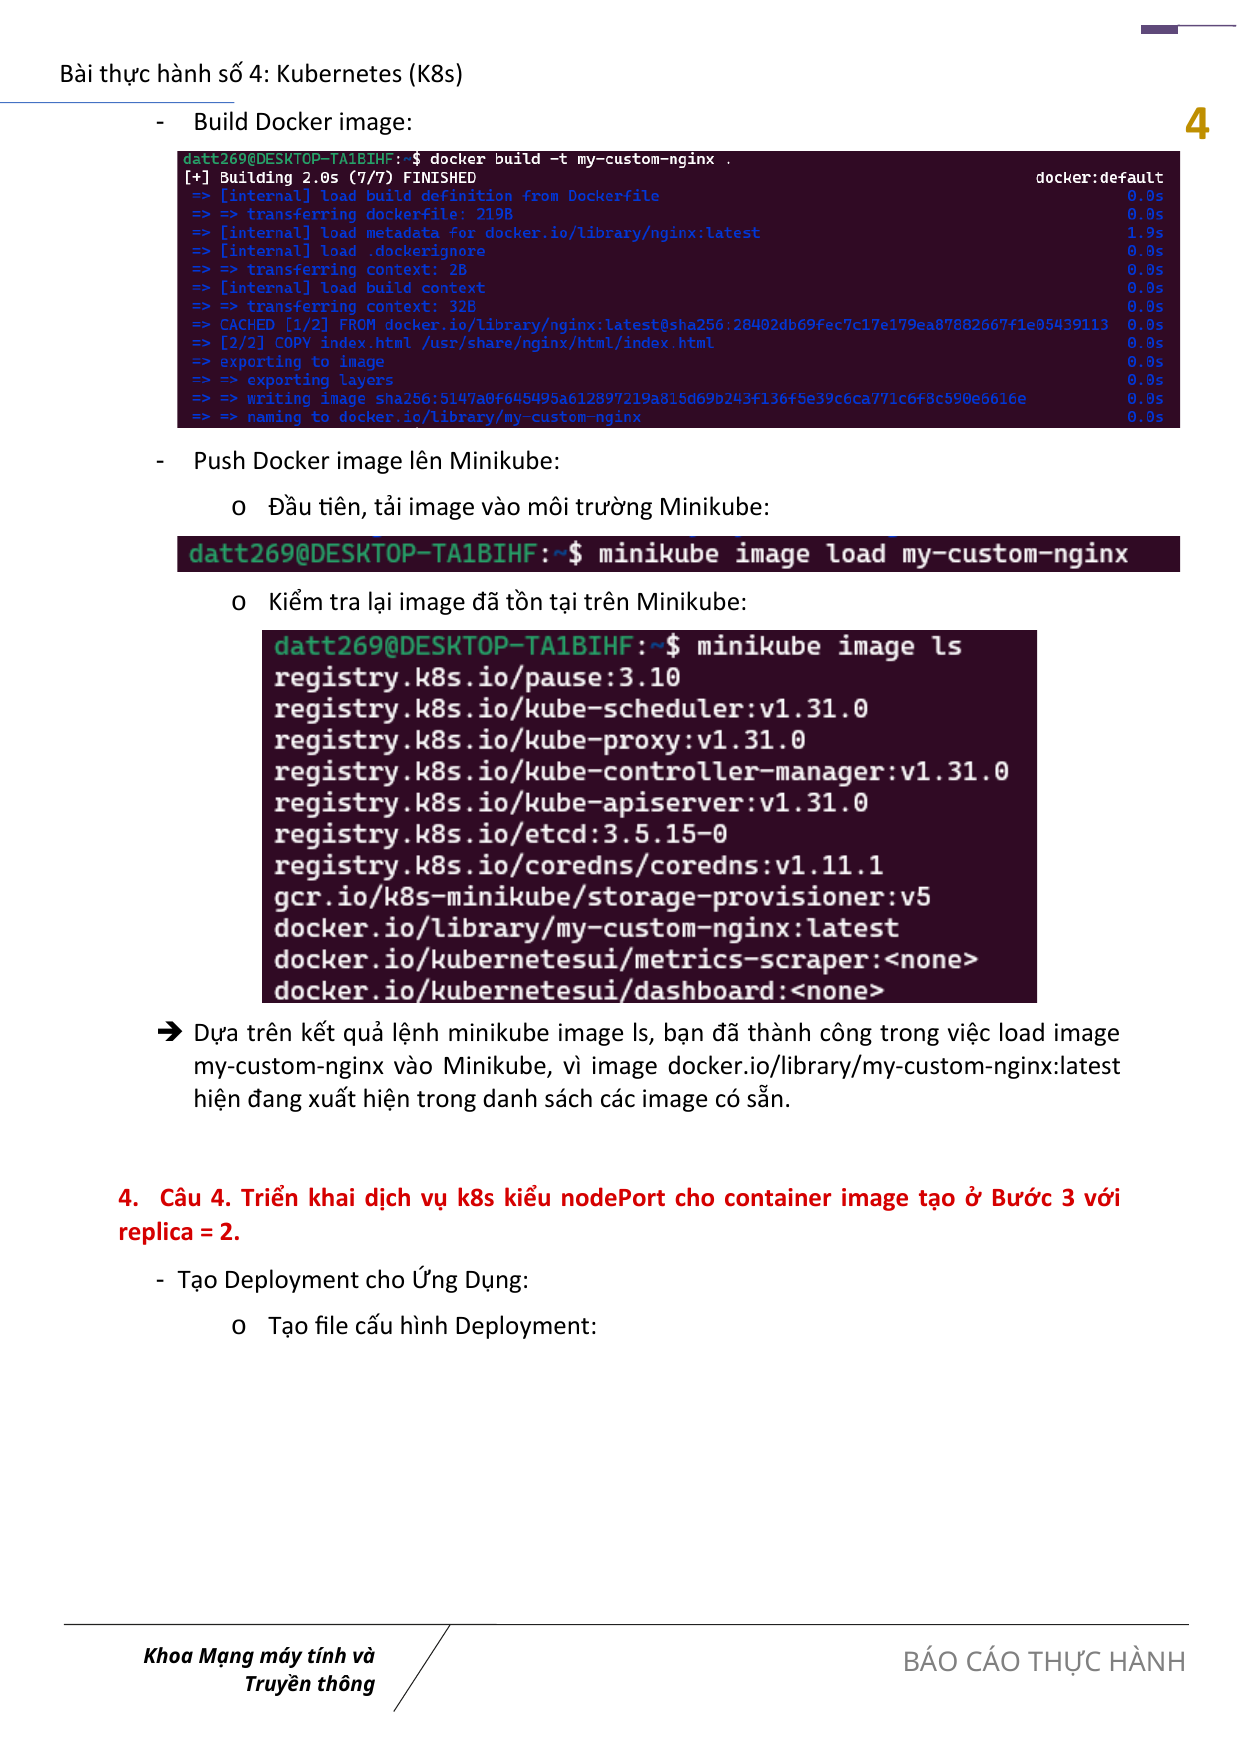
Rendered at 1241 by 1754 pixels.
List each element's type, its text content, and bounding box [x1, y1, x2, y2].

list Đầu tiên, tải image vào môi trường Minikube: [231, 489, 1122, 524]
picture [177, 536, 1181, 572]
picture [177, 151, 1181, 428]
list Tạo Deployment cho Ứng Dụng: [156, 1259, 1122, 1296]
list Build Docker image: [156, 102, 1122, 138]
list Dựa trên kết quả lệnh minikube image ls, bạn đã thành công trong việc load image my-custom-nginx vào Minikube, vì image docker.io/library/my-custom-nginx:latest hiện đang xuất hiện trong danh sách các image có sẵn. [156, 1015, 1122, 1114]
list Tạo file cấu hình Deployment: [231, 1308, 1122, 1343]
list Push Docker image lên Minikube: [156, 440, 1122, 477]
subtitle Câu 4. Triển khai dịch vụ k8s kiểu nodePort cho container image tạo ở Bước 3 với replica = 2. [118, 1181, 1122, 1247]
list Kiểm tra lại image đã tồn tại trên Minikube: [231, 584, 1122, 618]
picture [262, 630, 1038, 1003]
